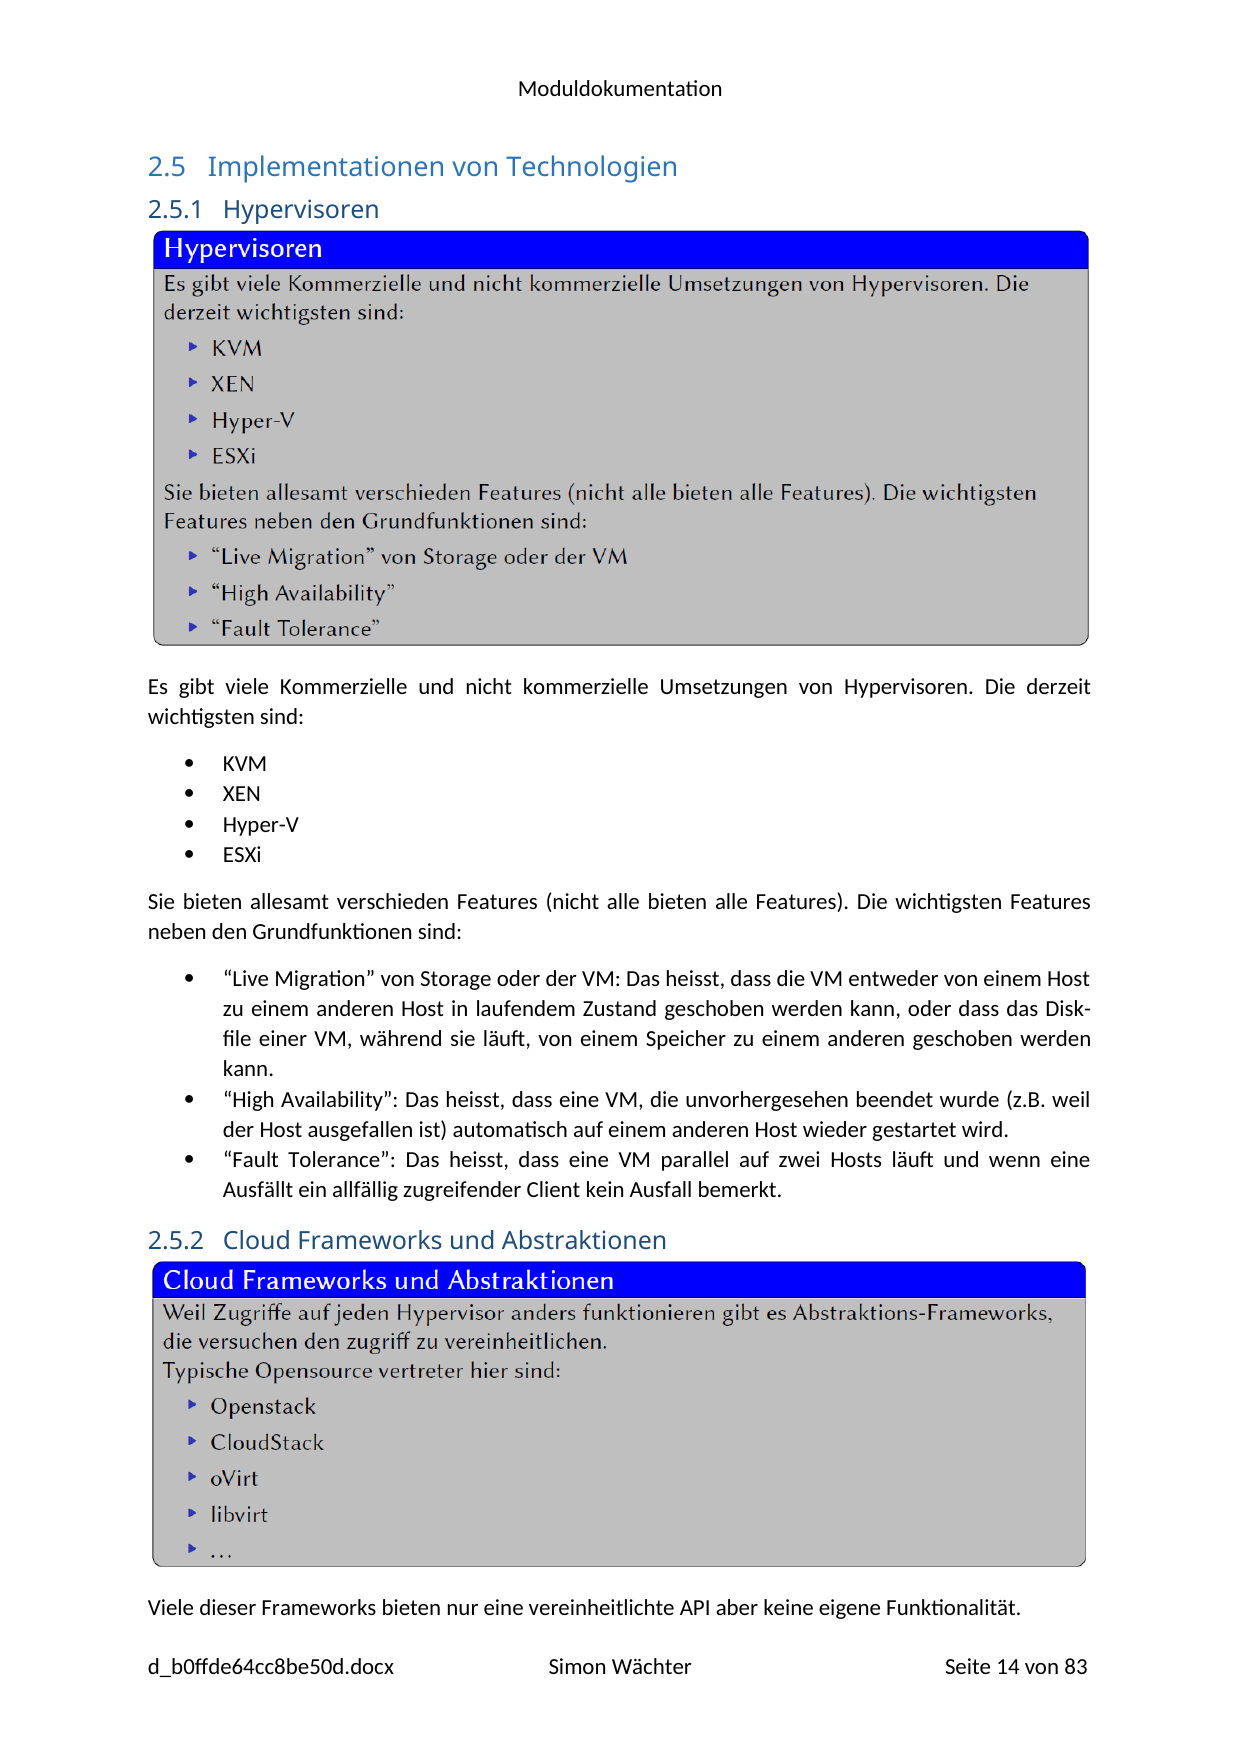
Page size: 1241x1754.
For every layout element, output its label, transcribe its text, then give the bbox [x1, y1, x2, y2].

picture [147, 228, 1093, 654]
text Es gibt viele Kommerzielle und nicht kommerzielle Umsetzungen von Hypervisoren. Die derzeit wichtigsten sind: [148, 672, 1093, 731]
list ESXi [185, 840, 1093, 868]
list “High Availability”: Das heisst, dass eine VM, die unvorhergesehen beendet wurde (z.B. weil der Host ausgefallen ist) automatisch auf einem anderen Host wieder gestartet wird. [185, 1085, 1093, 1143]
subtitle Implementationen von Technologien [148, 148, 1093, 184]
text Sie bieten allesamt verschieden Features (nicht alle bieten alle Features). Die wichtigsten Features neben den Grundfunktionen sind: [148, 887, 1093, 945]
subtitle Hypervisoren [148, 192, 1093, 226]
list Hyper-V [185, 810, 1093, 838]
text Viele dieser Frameworks bieten nur eine vereinheitlichte API aber keine eigene Funktionalität. [148, 1593, 1093, 1621]
list “Fault Tolerance”: Das heisst, dass eine VM parallel auf zwei Hosts läuft und wenn eine Ausfällt ein allfällig zugreifender Client kein Ausfall bemerkt. [185, 1145, 1093, 1203]
subtitle Cloud Frameworks und Abstraktionen [148, 1222, 1093, 1256]
list KVM [185, 749, 1093, 777]
picture [147, 1259, 1093, 1574]
list XEN [185, 779, 1093, 808]
list “Live Migration” von Storage oder der VM: Das heisst, dass die VM entweder von einem Host zu einem anderen Host in laufendem Zustand geschoben werden kann, oder dass das Disk-file einer VM, während sie läuft, von einem Speicher zu einem anderen geschoben werden kann. [185, 964, 1093, 1083]
